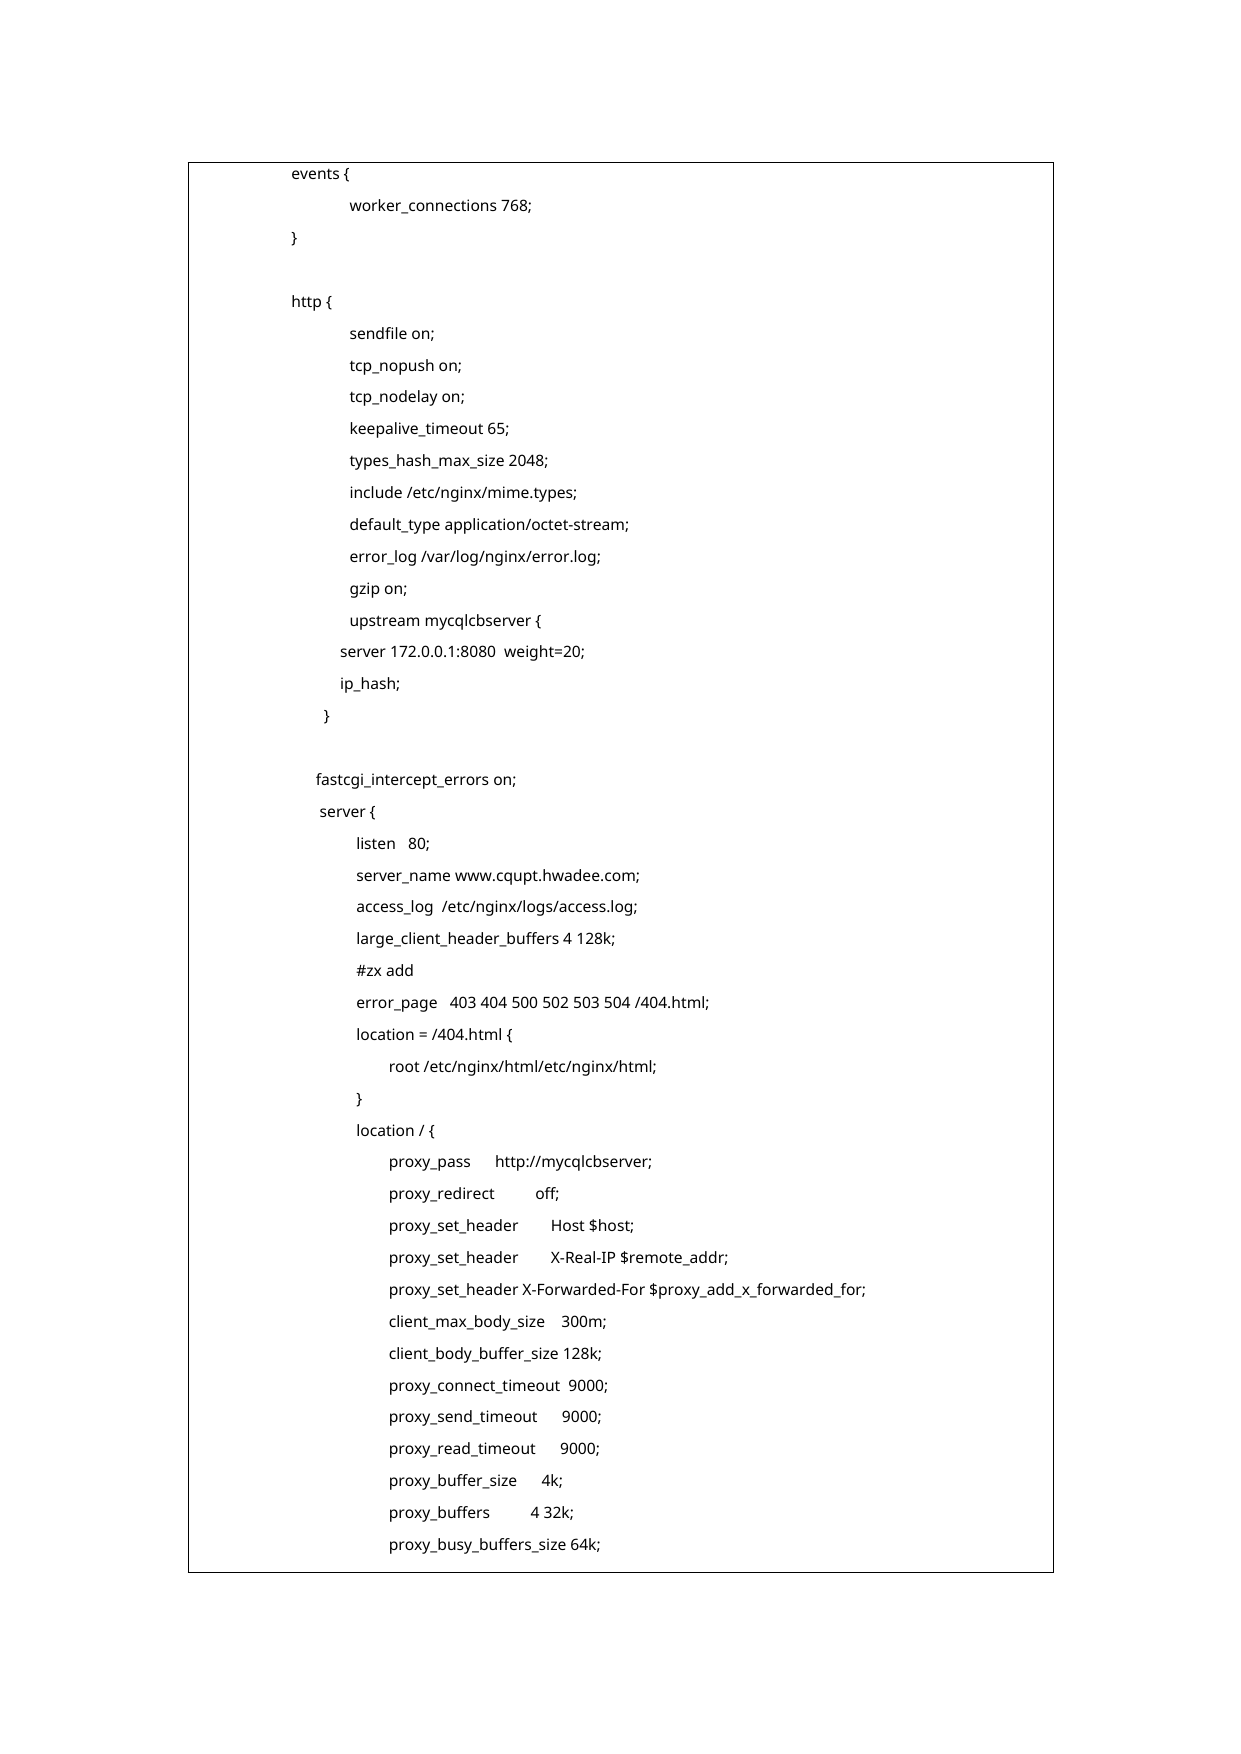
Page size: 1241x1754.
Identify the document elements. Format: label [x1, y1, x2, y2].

table_header [189, 163, 1053, 1572]
